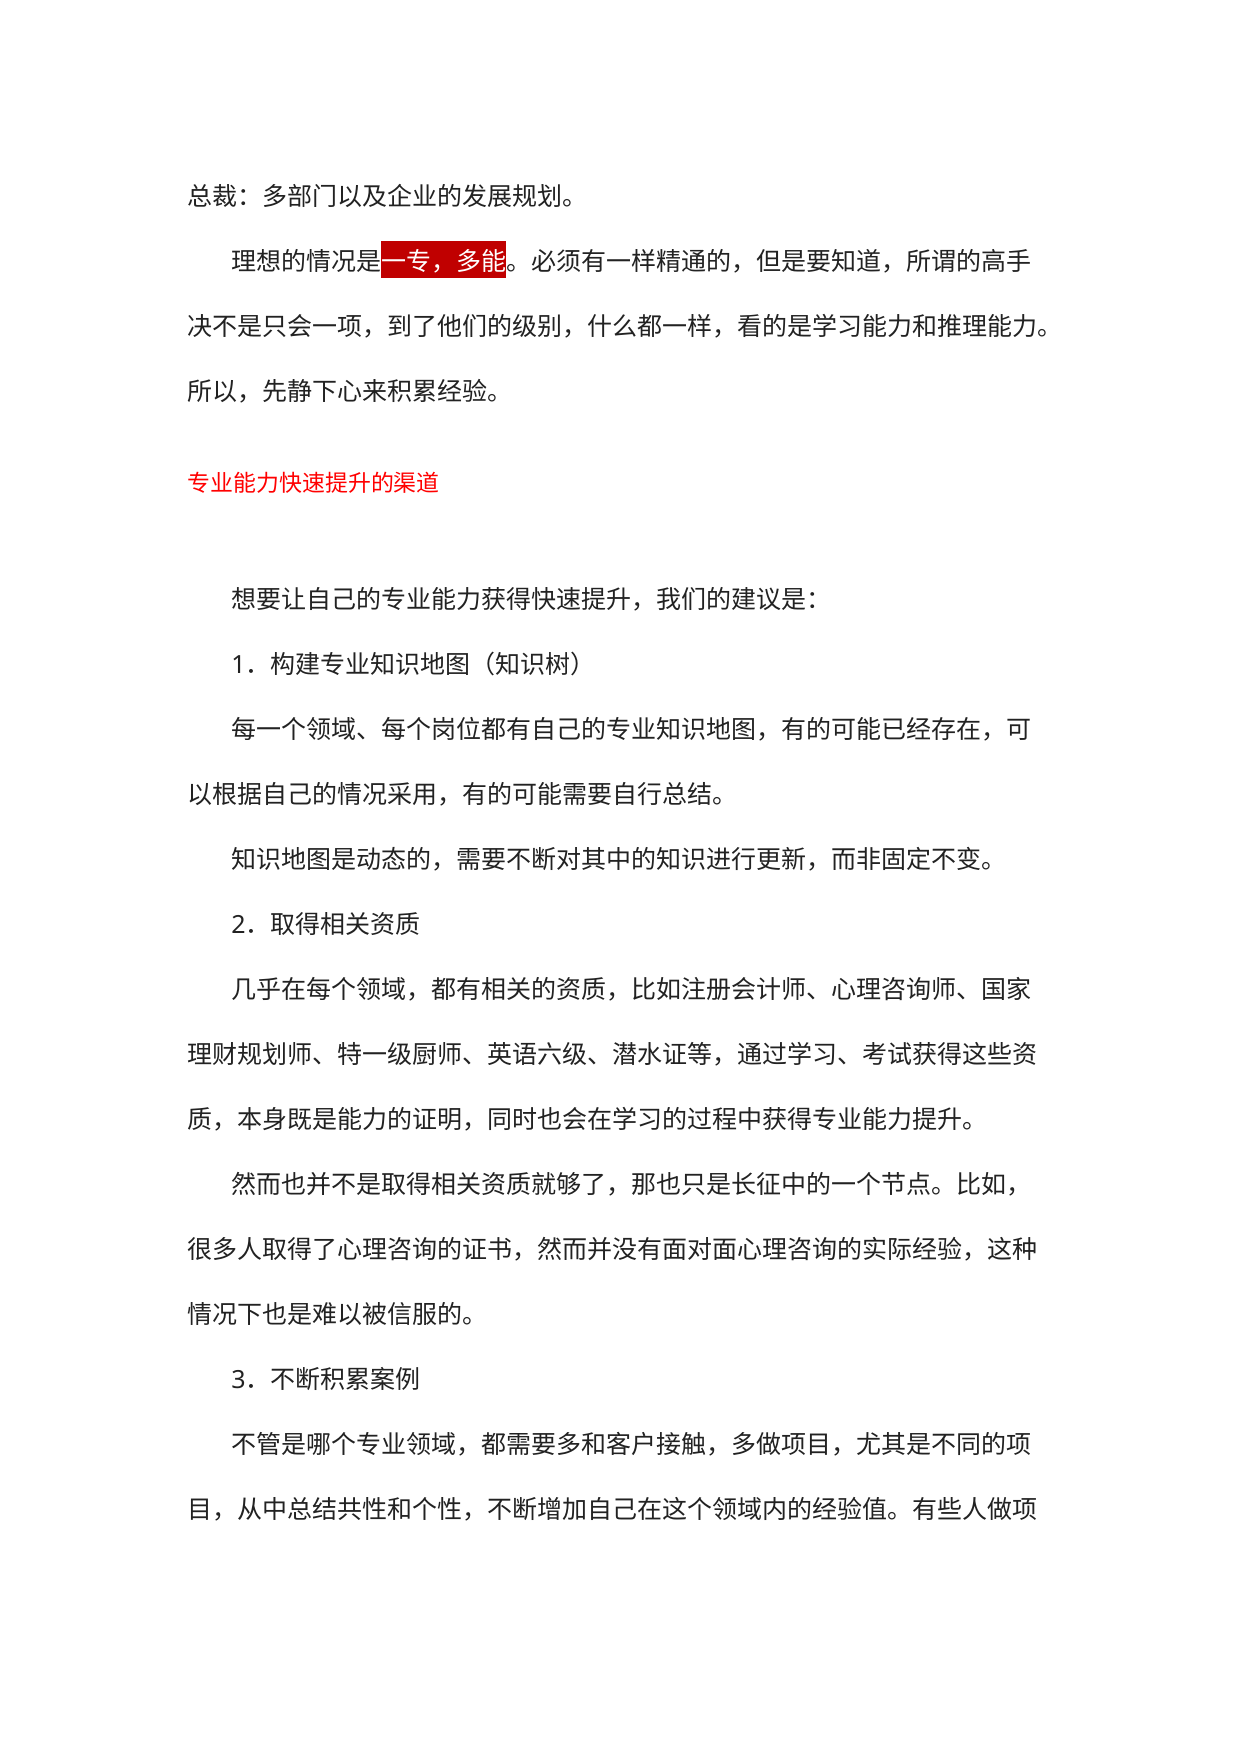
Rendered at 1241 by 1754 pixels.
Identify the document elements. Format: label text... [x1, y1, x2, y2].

text 然而也并不是取得相关资质就够了，那也只是长征中的一个节点。比如，很多人取得了心理咨询的证书，然而并没有面对面心理咨询的实际经验，这种情况下也是难以被信服的。 [187, 1150, 1053, 1345]
text 知识地图是动态的，需要不断对其中的知识进行更新，而非固定不变。 [187, 825, 1053, 890]
subtitle 专业能力快速提升的渠道 [187, 449, 1053, 514]
text 1．构建专业知识地图（知识树） [187, 630, 1053, 695]
text 3．不断积累案例 [187, 1345, 1053, 1410]
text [187, 1410, 1053, 1540]
text 理想的情况是一专，多能。必须有一样精通的，但是要知道，所谓的高手决不是只会一项，到了他们的级别，什么都一样，看的是学习能力和推理能力。所以，先静下心来积累经验。 [187, 227, 1053, 422]
text 总裁：多部门以及企业的发展规划。 [187, 162, 1053, 227]
text 每一个领域、每个岗位都有自己的专业知识地图，有的可能已经存在，可以根据自己的情况采用，有的可能需要自行总结。 [187, 695, 1053, 825]
text 几乎在每个领域，都有相关的资质，比如注册会计师、心理咨询师、国家理财规划师、特一级厨师、英语六级、潜水证等，通过学习、考试获得这些资质，本身既是能力的证明，同时也会在学习的过程中获得专业能力提升。 [187, 955, 1053, 1150]
text 2．取得相关资质 [187, 890, 1053, 955]
text 想要让自己的专业能力获得快速提升，我们的建议是： [187, 565, 1053, 630]
